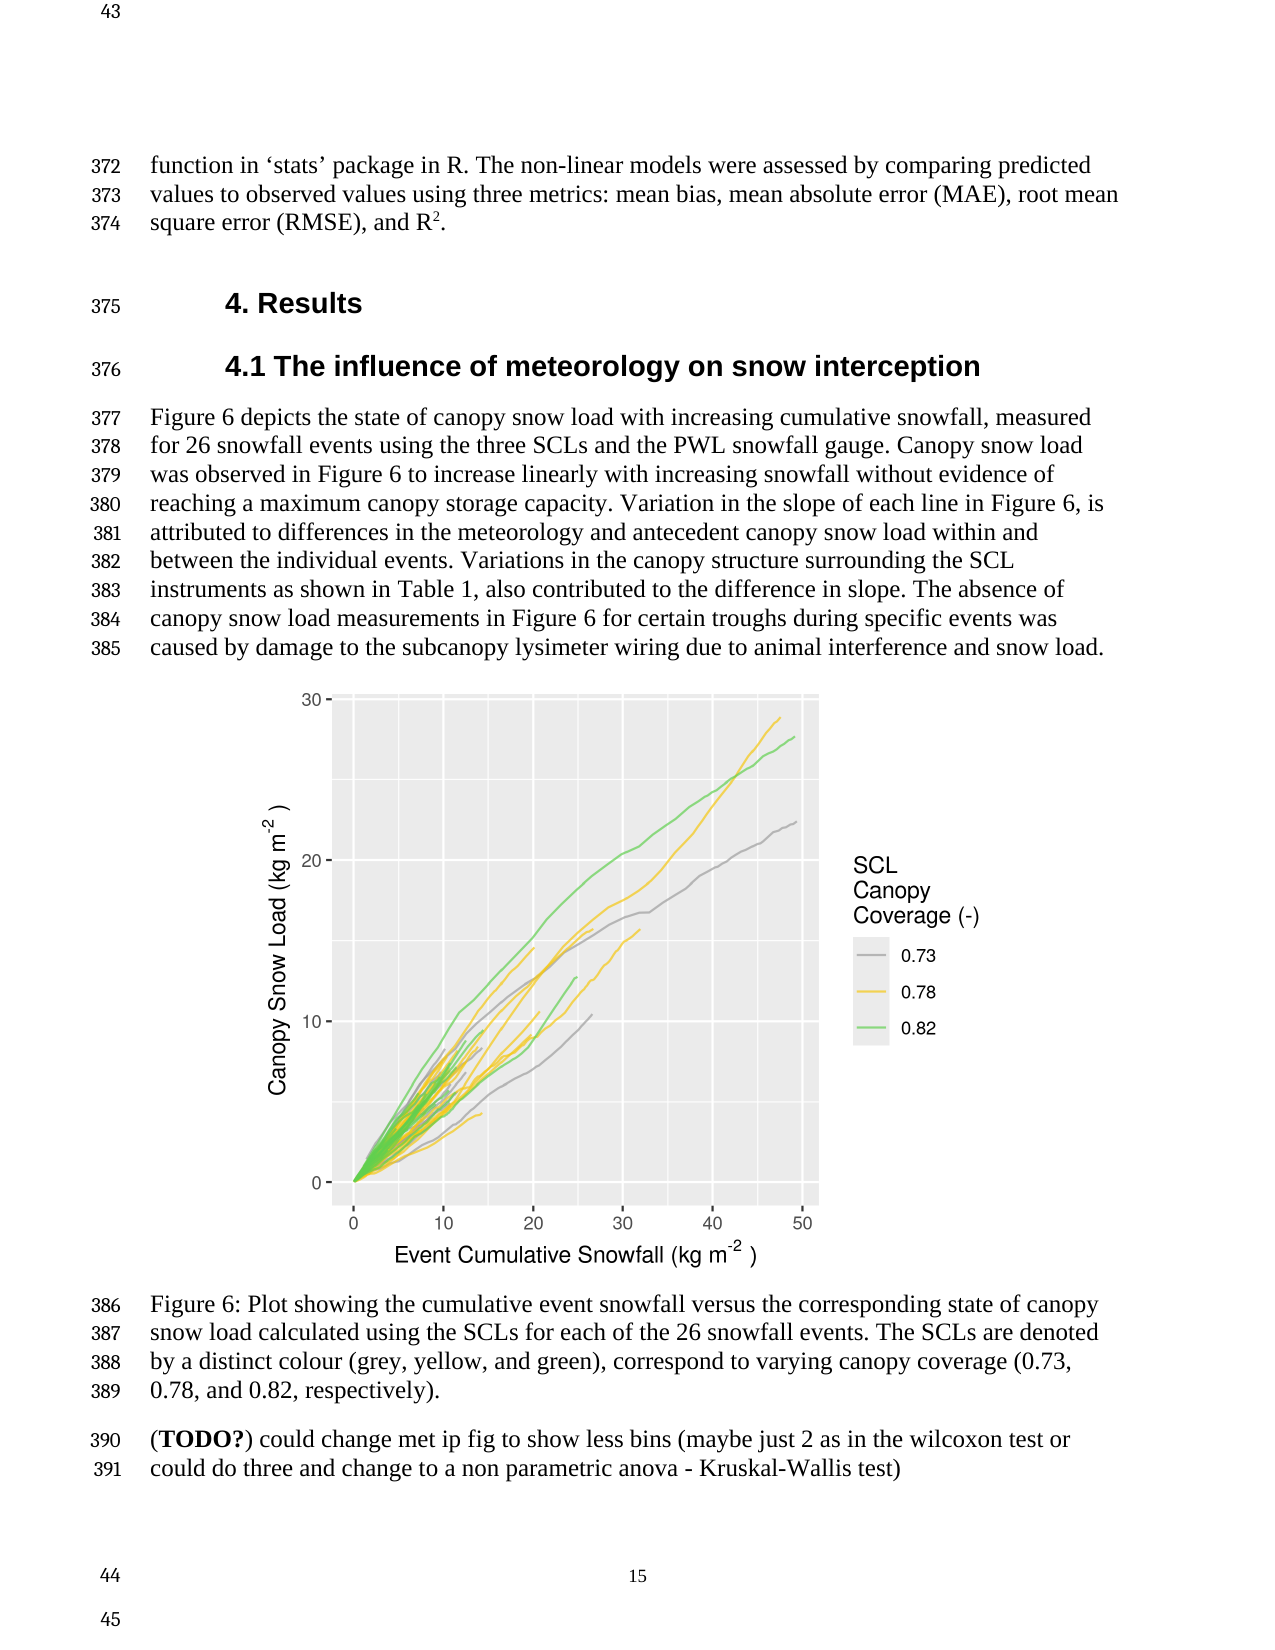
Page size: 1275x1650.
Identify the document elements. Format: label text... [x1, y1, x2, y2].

subtitle 4.1 The influence of meteorology on snow interception [150, 349, 1125, 383]
picture [250, 683, 1003, 1285]
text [150, 150, 1125, 236]
text (TODO?) could change met ip fig to show less bins (maybe just 2 as in the wilcoxon test or could do three and change to a non parametric anova - Kruskal-Wallis test) [150, 1424, 1125, 1482]
subtitle 4. Results [150, 286, 1125, 320]
table_header Figure 6: Plot showing the cumulative event snowfall versus the corresponding state of canopy snow load calculated using the SCLs for each of the 26 snowfall events. The SCLs are denoted by a distinct colour (grey, yellow, and green), correspond to varying canopy coverage (0.73, 0.78, and 0.82, respectively). [139, 679, 1114, 1289]
text Figure 6 depicts the state of canopy snow load with increasing cumulative snowfall, measured for 26 snowfall events using the three SCLs and the PWL snowfall gauge. Canopy snow load was observed in Figure 6 to increase linearly with increasing snowfall without evidence of reaching a maximum canopy storage capacity. Variation in the slope of each line in Figure 6, is attributed to differences in the meteorology and antecedent canopy snow load within and between the individual events. Variations in the canopy structure surrounding the SCL instruments as shown in Table 1, also contributed to the difference in slope. The absence of canopy snow load measurements in Figure 6 for certain troughs during specific events was caused by damage to the subcanopy lysimeter wiring due to animal interference and snow load. [150, 402, 1125, 661]
